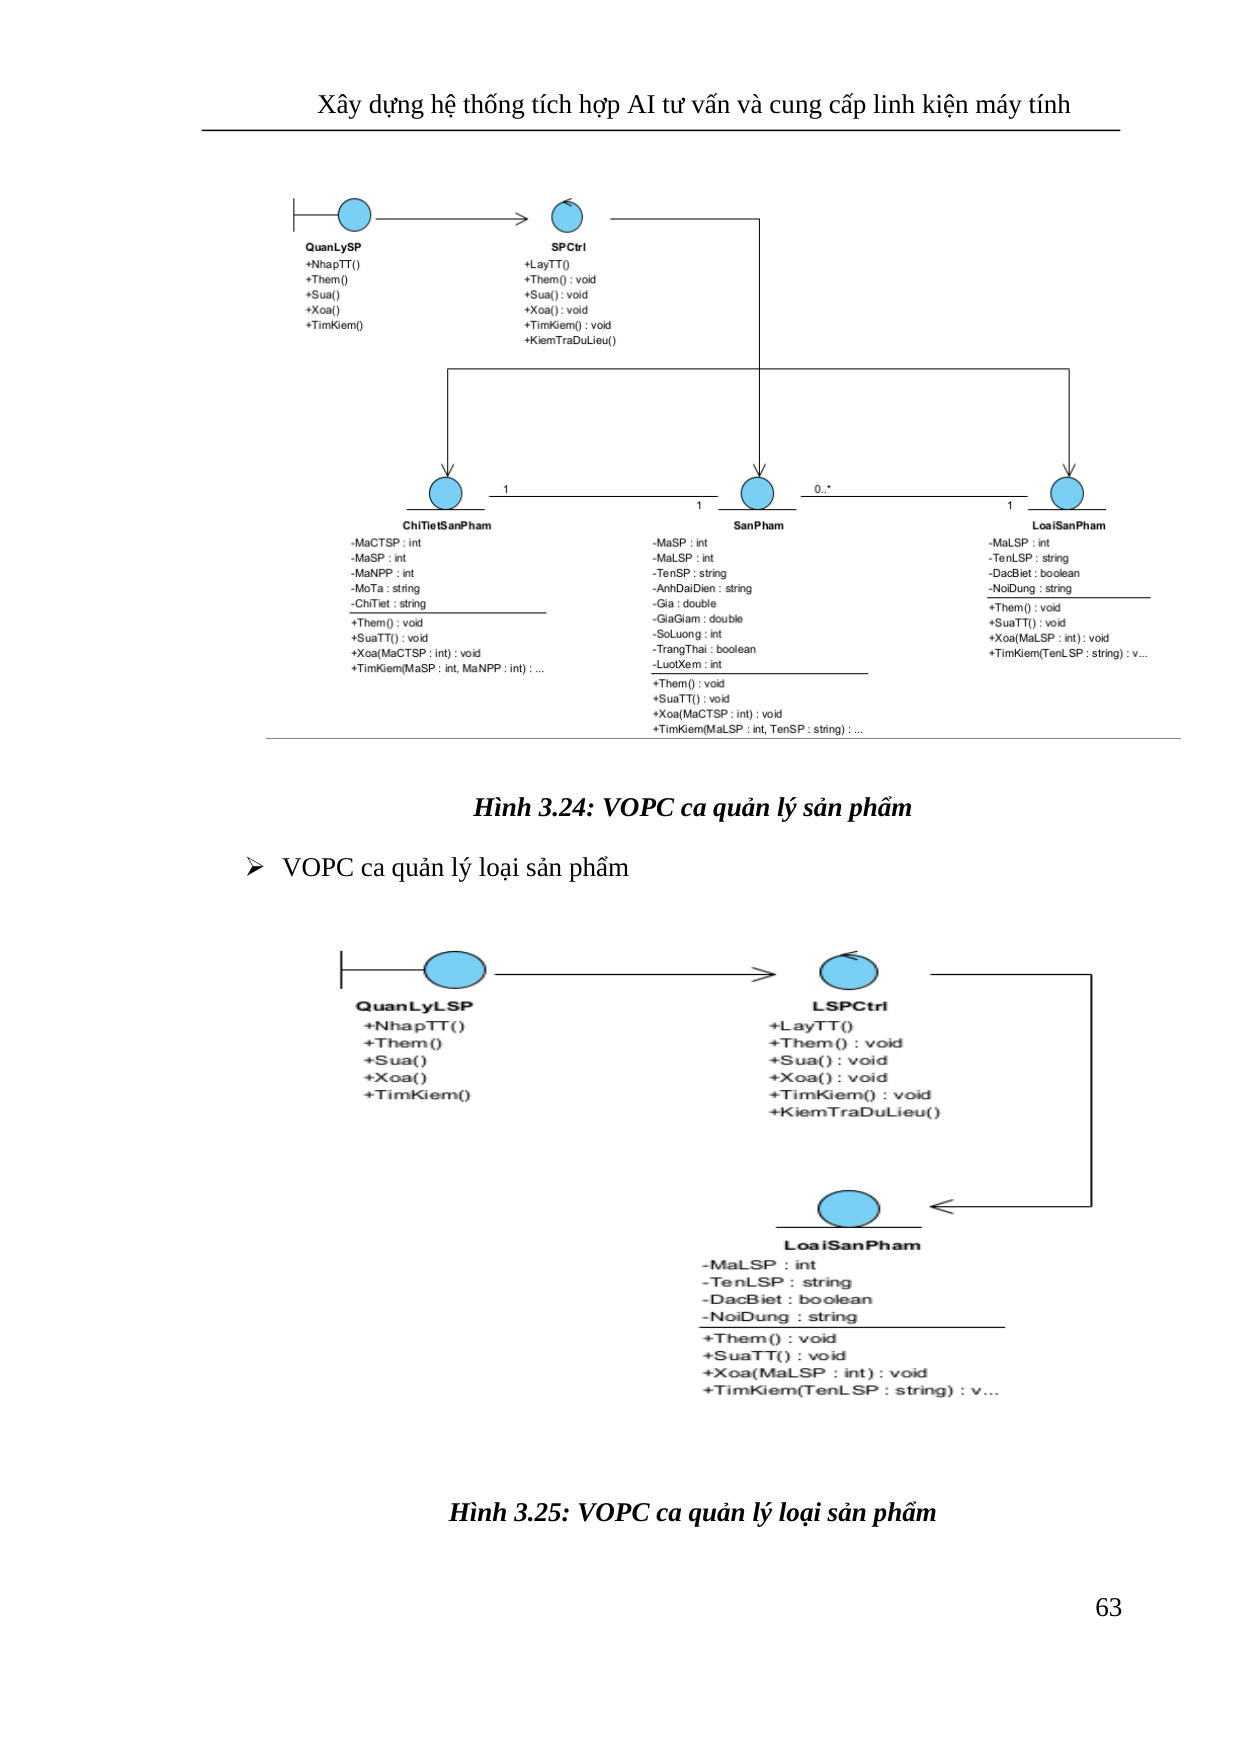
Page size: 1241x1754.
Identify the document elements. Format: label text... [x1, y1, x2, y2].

picture [265, 897, 1178, 1443]
picture [265, 177, 1181, 739]
list VOPC ca quản lý loại sản phẩm [244, 851, 1122, 882]
